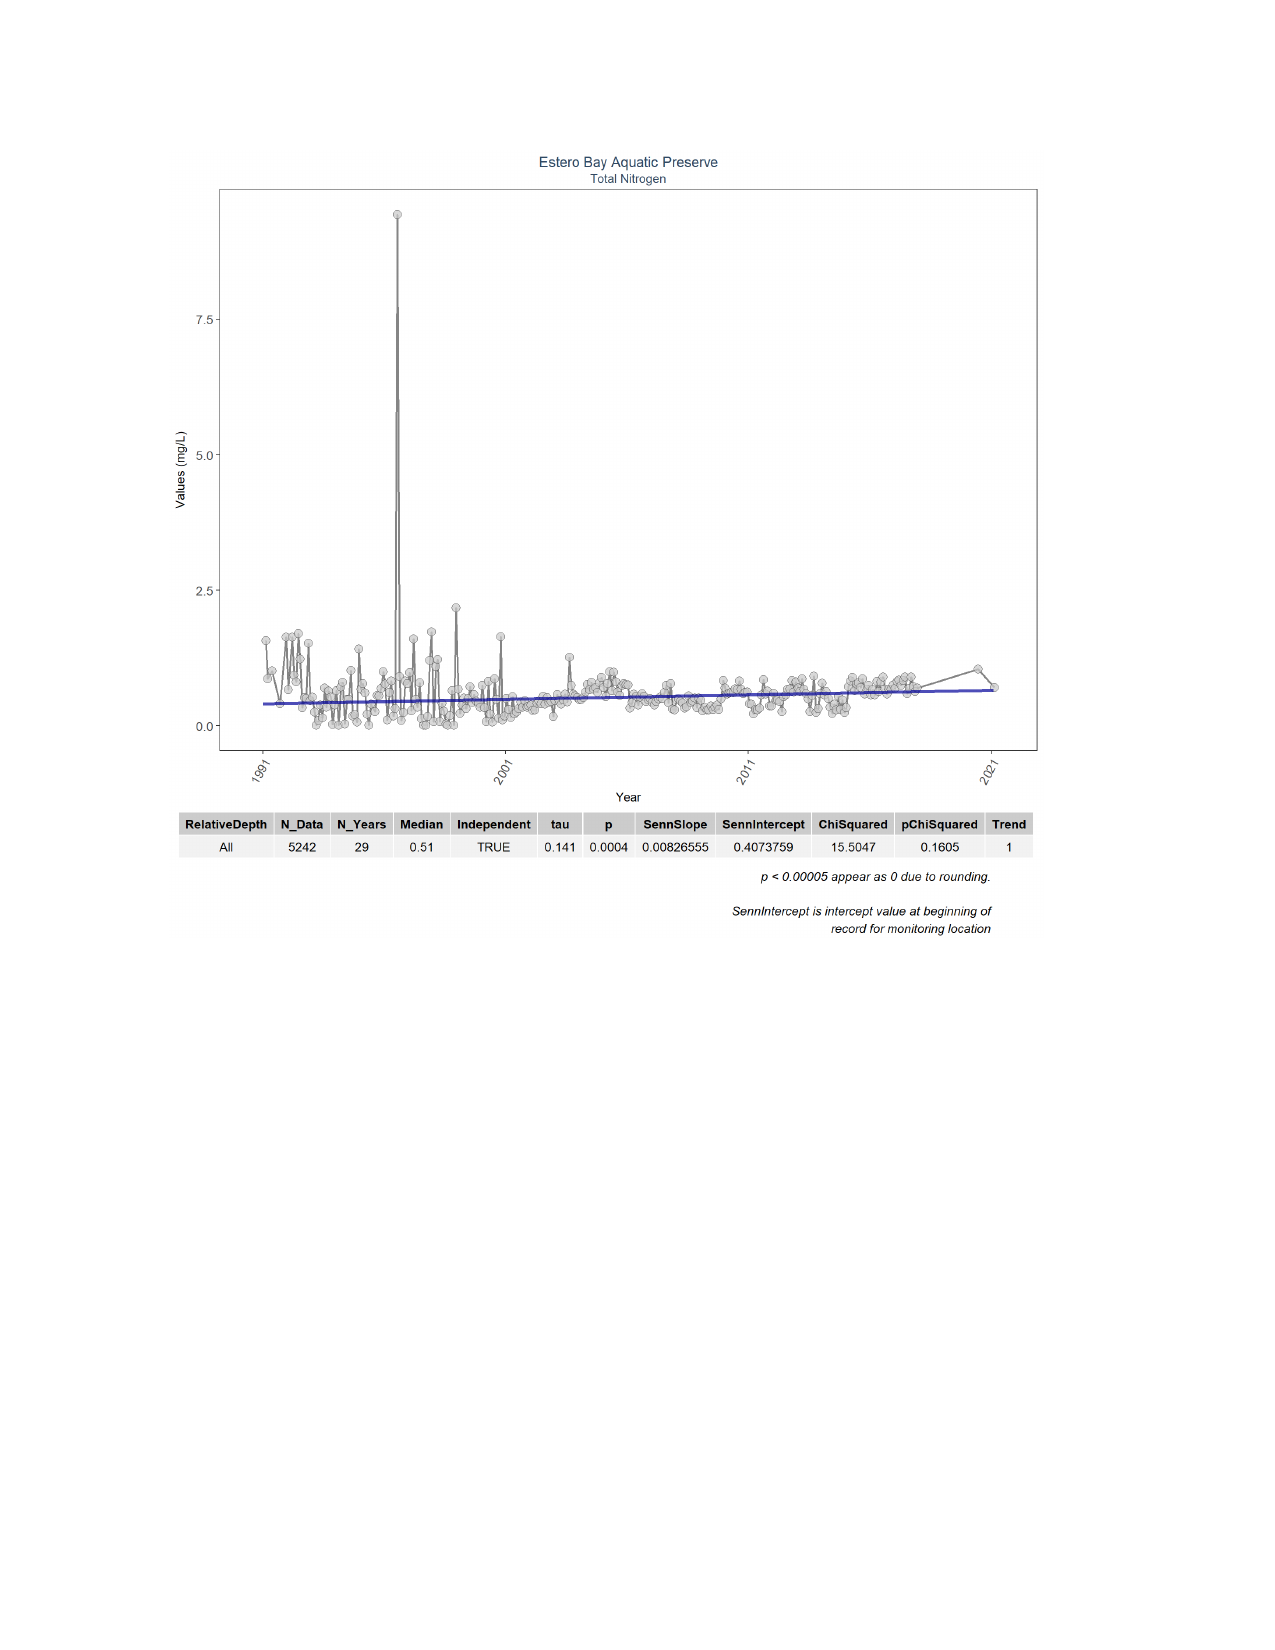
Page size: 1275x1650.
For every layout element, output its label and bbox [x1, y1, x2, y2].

picture [168, 150, 1044, 938]
